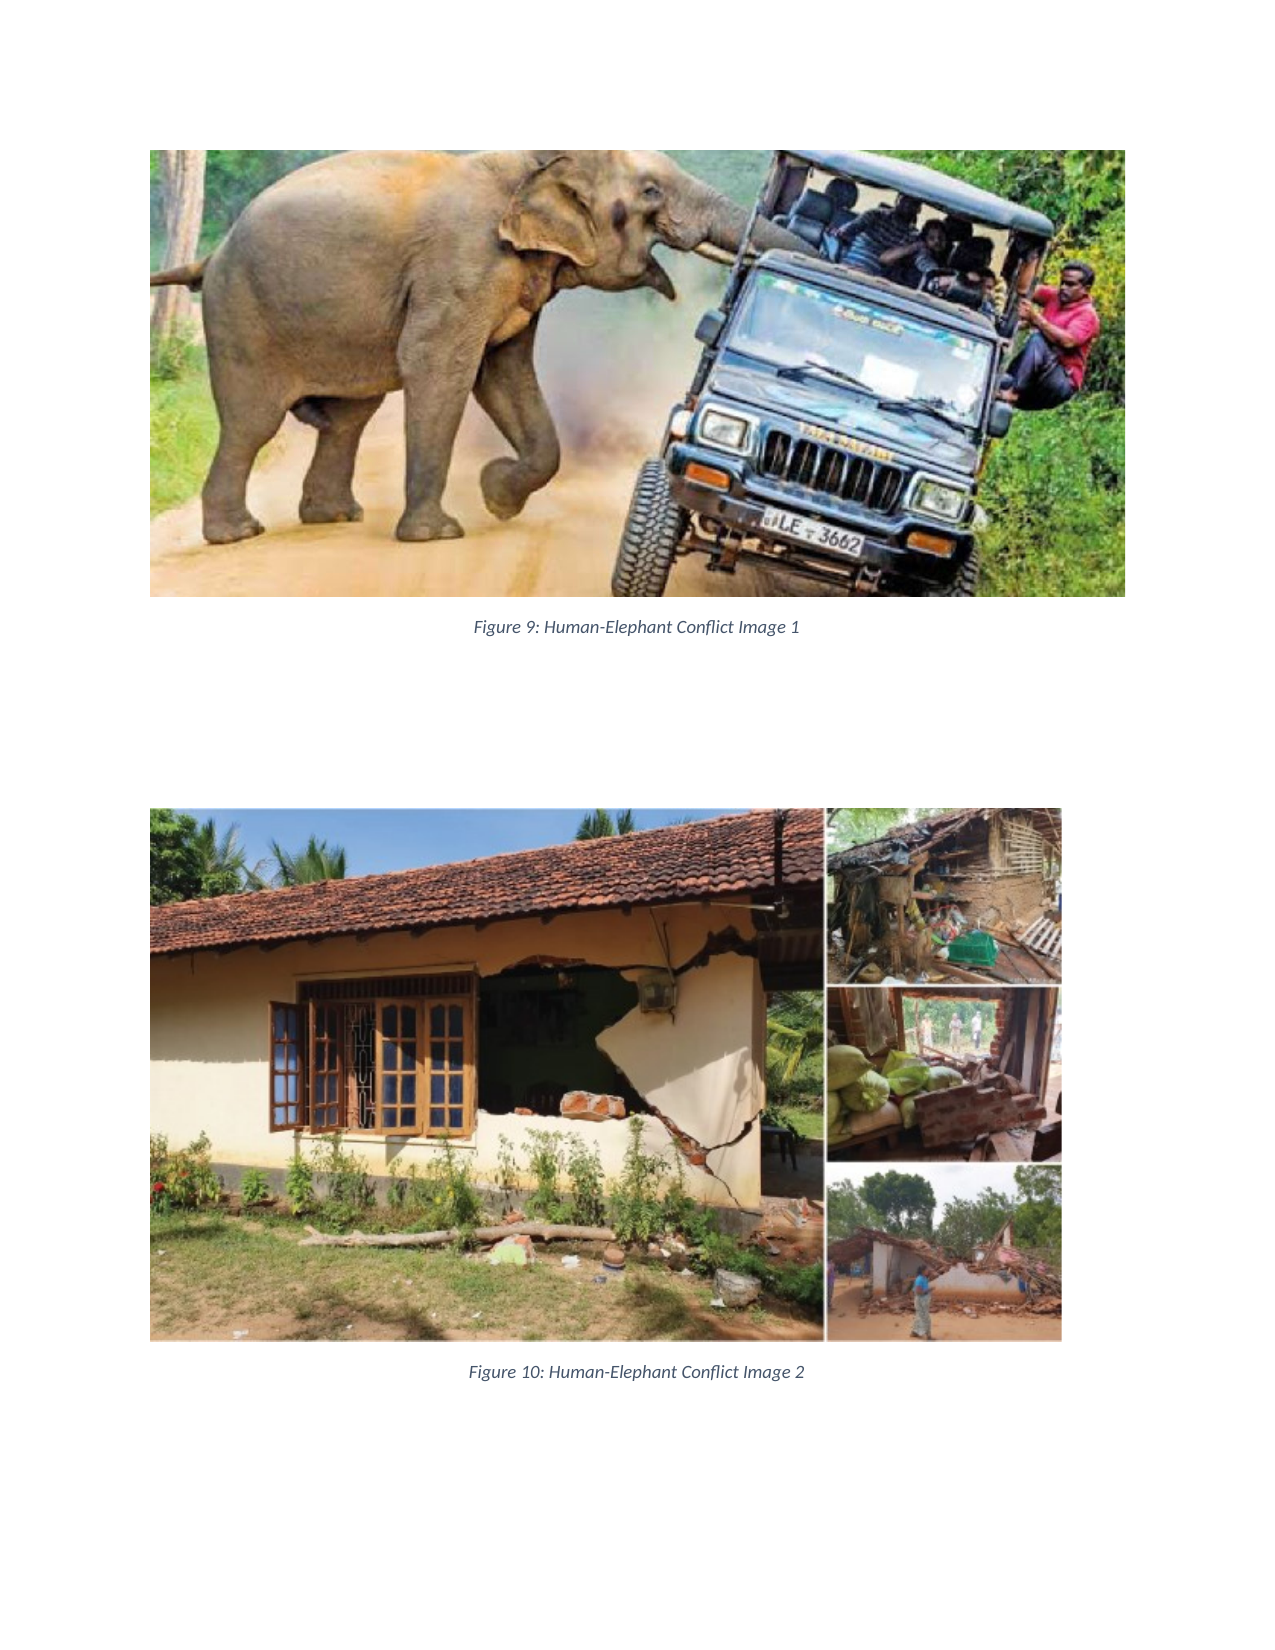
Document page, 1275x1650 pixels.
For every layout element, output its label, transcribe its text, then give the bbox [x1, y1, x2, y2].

picture [150, 808, 1062, 1342]
picture [150, 150, 1125, 597]
